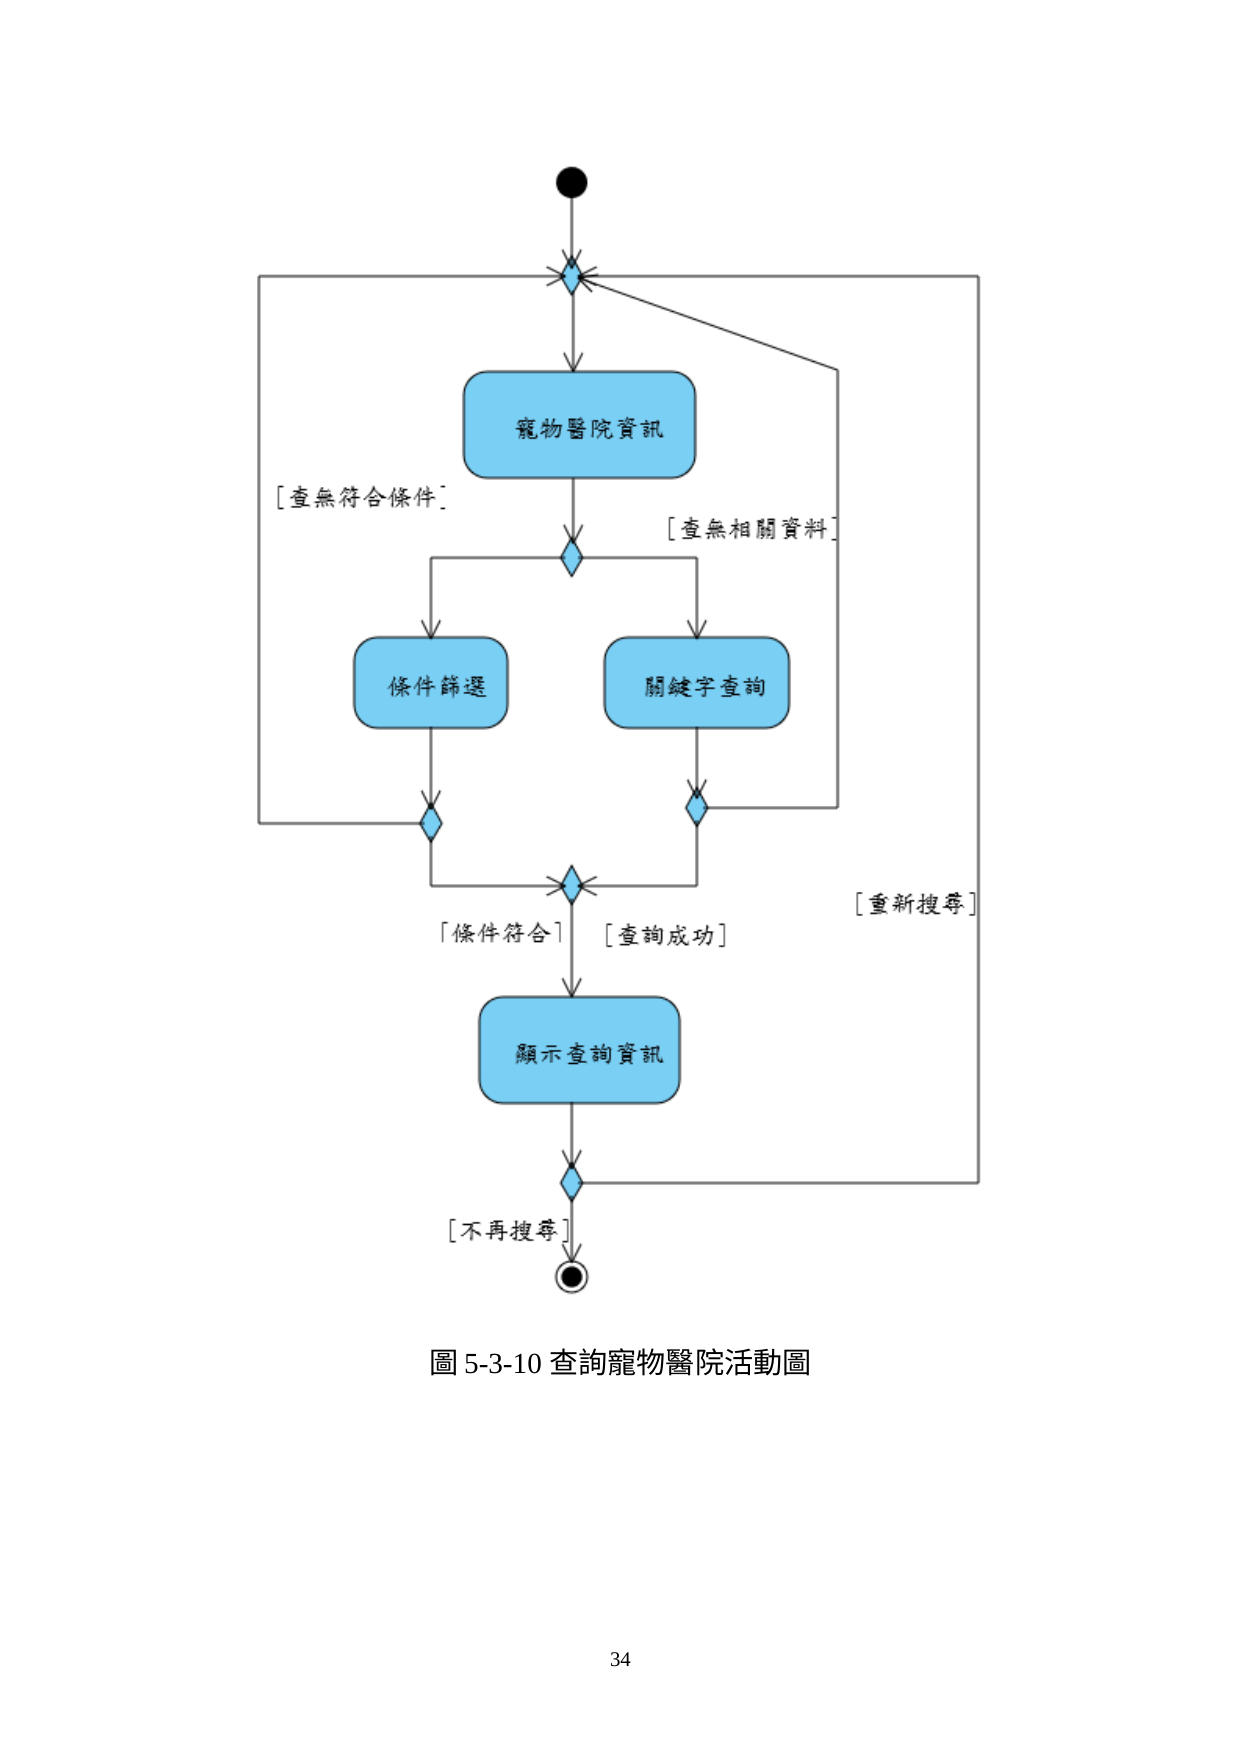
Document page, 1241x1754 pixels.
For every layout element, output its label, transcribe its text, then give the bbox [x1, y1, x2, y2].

picture [256, 164, 985, 1299]
text 圖5-3-10 查詢寵物醫院活動圖 [118, 1327, 1122, 1385]
